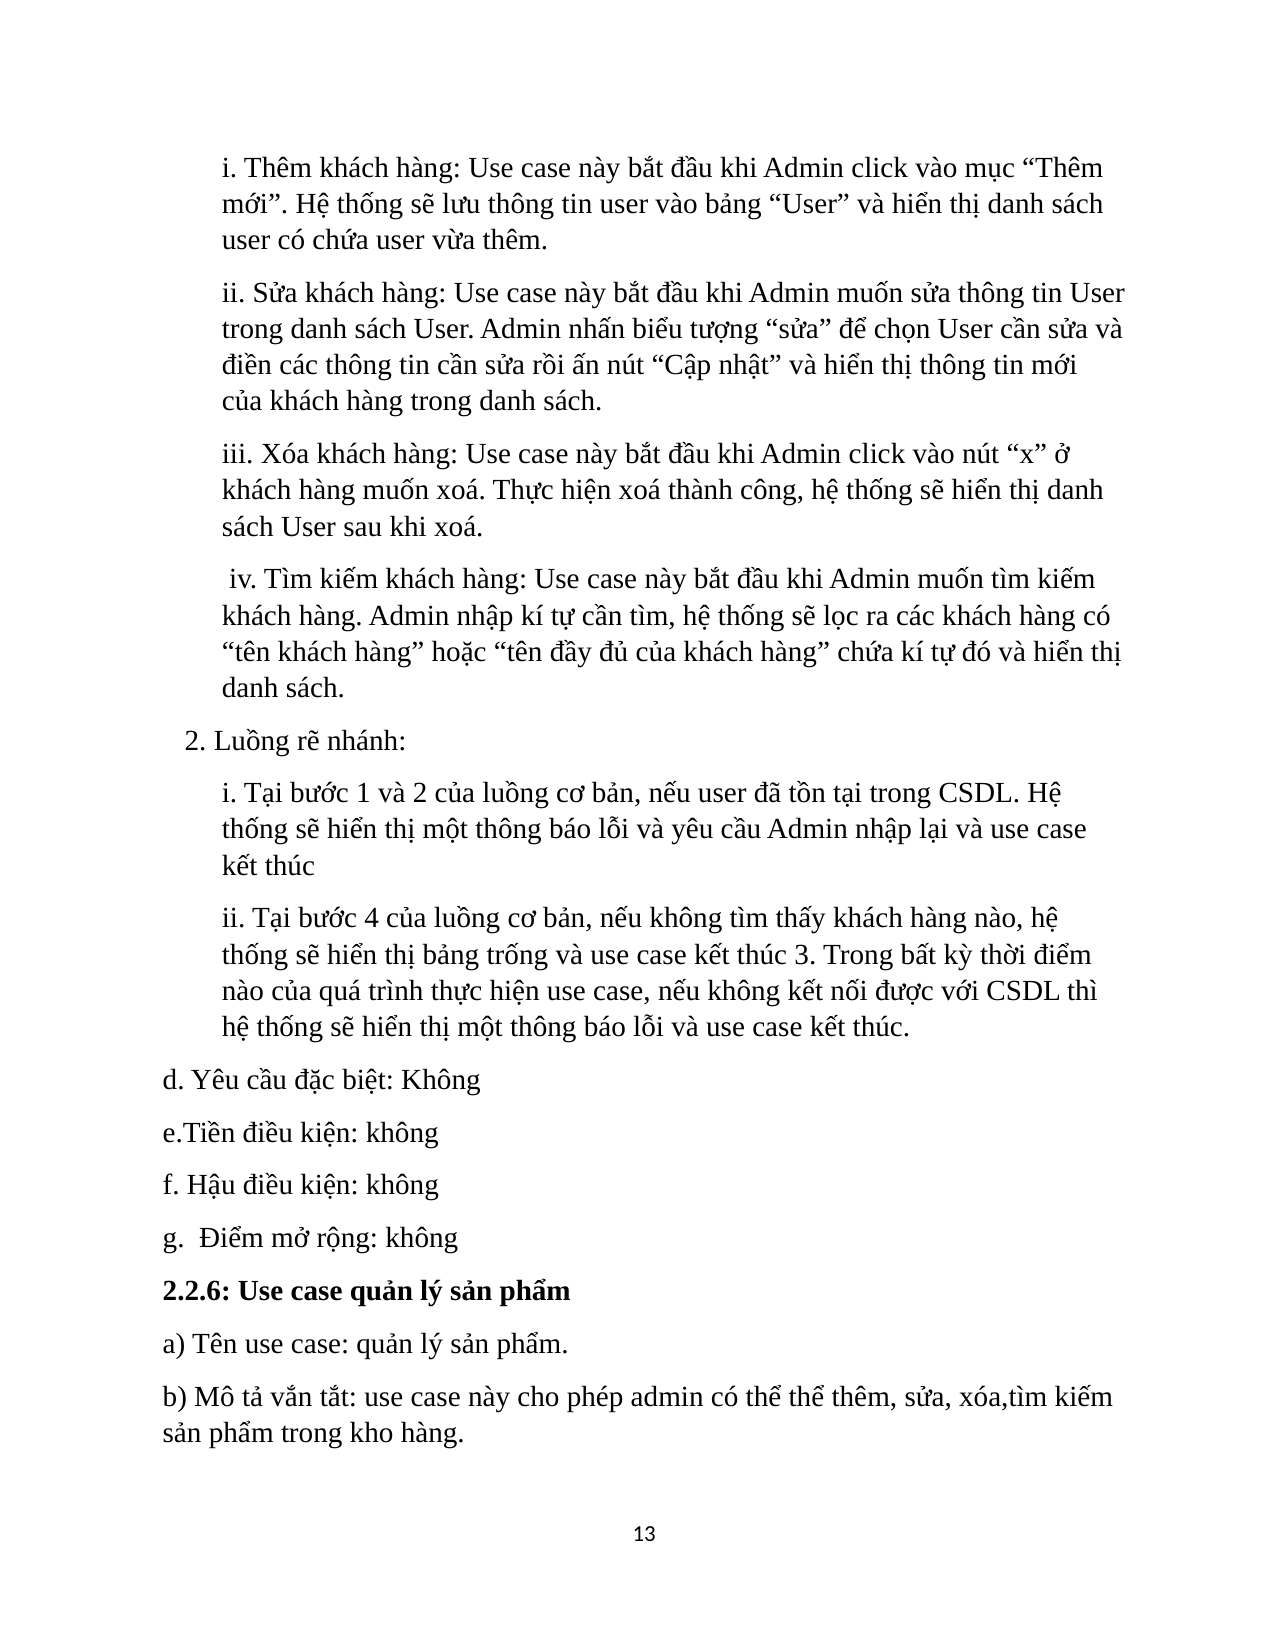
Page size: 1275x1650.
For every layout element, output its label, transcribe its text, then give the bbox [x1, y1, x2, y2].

text ii. Tại bước 4 của luồng cơ bản, nếu không tìm thấy khách hàng nào, hệ thống sẽ hiển thị bảng trống và use case kết thúc 3. Trong bất kỳ thời điểm nào của quá trình thực hiện use case, nếu không kết nối được với CSDL thì hệ thống sẽ hiển thị một thông báo lỗi và use case kết thúc. [222, 901, 1125, 1043]
text iv. Tìm kiếm khách hàng: Use case này bắt đầu khi Admin muốn tìm kiếm khách hàng. Admin nhập kí tự cần tìm, hệ thống sẽ lọc ra các khách hàng có “tên khách hàng” hoặc “tên đầy đủ của khách hàng” chứa kí tự đó và hiển thị danh sách. [222, 561, 1125, 703]
text i. Thêm khách hàng: Use case này bắt đầu khi Admin click vào mục “Thêm mới”. Hệ thống sẽ lưu thông tin user vào bảng “User” và hiển thị danh sách user có chứa user vừa thêm. [222, 150, 1125, 256]
text i. Tại bước 1 và 2 của luồng cơ bản, nếu user đã tồn tại trong CSDL. Hệ thống sẽ hiển thị một thông báo lỗi và yêu cầu Admin nhập lại và use case kết thúc [222, 776, 1125, 881]
text 2. Luồng rẽ nhánh: [162, 723, 1125, 756]
text a) Tên use case: quản lý sản phẩm. [162, 1326, 1125, 1359]
text d. Yêu cầu đặc biệt: Không [162, 1062, 1125, 1095]
text g. Điểm mở rộng: không [162, 1220, 1125, 1254]
text ii. Sửa khách hàng: Use case này bắt đầu khi Admin muốn sửa thông tin User trong danh sách User. Admin nhấn biểu tượng “sửa” để chọn User cần sửa và điền các thông tin cần sửa rồi ấn nút “Cập nhật” và hiển thị thông tin mới của khách hàng trong danh sách. [222, 275, 1125, 417]
text 2.2.6: Use case quản lý sản phẩm [162, 1273, 1125, 1307]
text b) Mô tả vắn tắt: use case này cho phép admin có thể thể thêm, sửa, xóa,tìm kiếm sản phẩm trong kho hàng. [162, 1379, 1125, 1448]
text iii. Xóa khách hàng: Use case này bắt đầu khi Admin click vào nút “x” ở khách hàng muốn xoá. Thực hiện xoá thành công, hệ thống sẽ hiển thị danh sách User sau khi xoá. [222, 436, 1125, 542]
text f. Hậu điều kiện: không [162, 1167, 1125, 1201]
text e.Tiền điều kiện: không [162, 1115, 1125, 1148]
